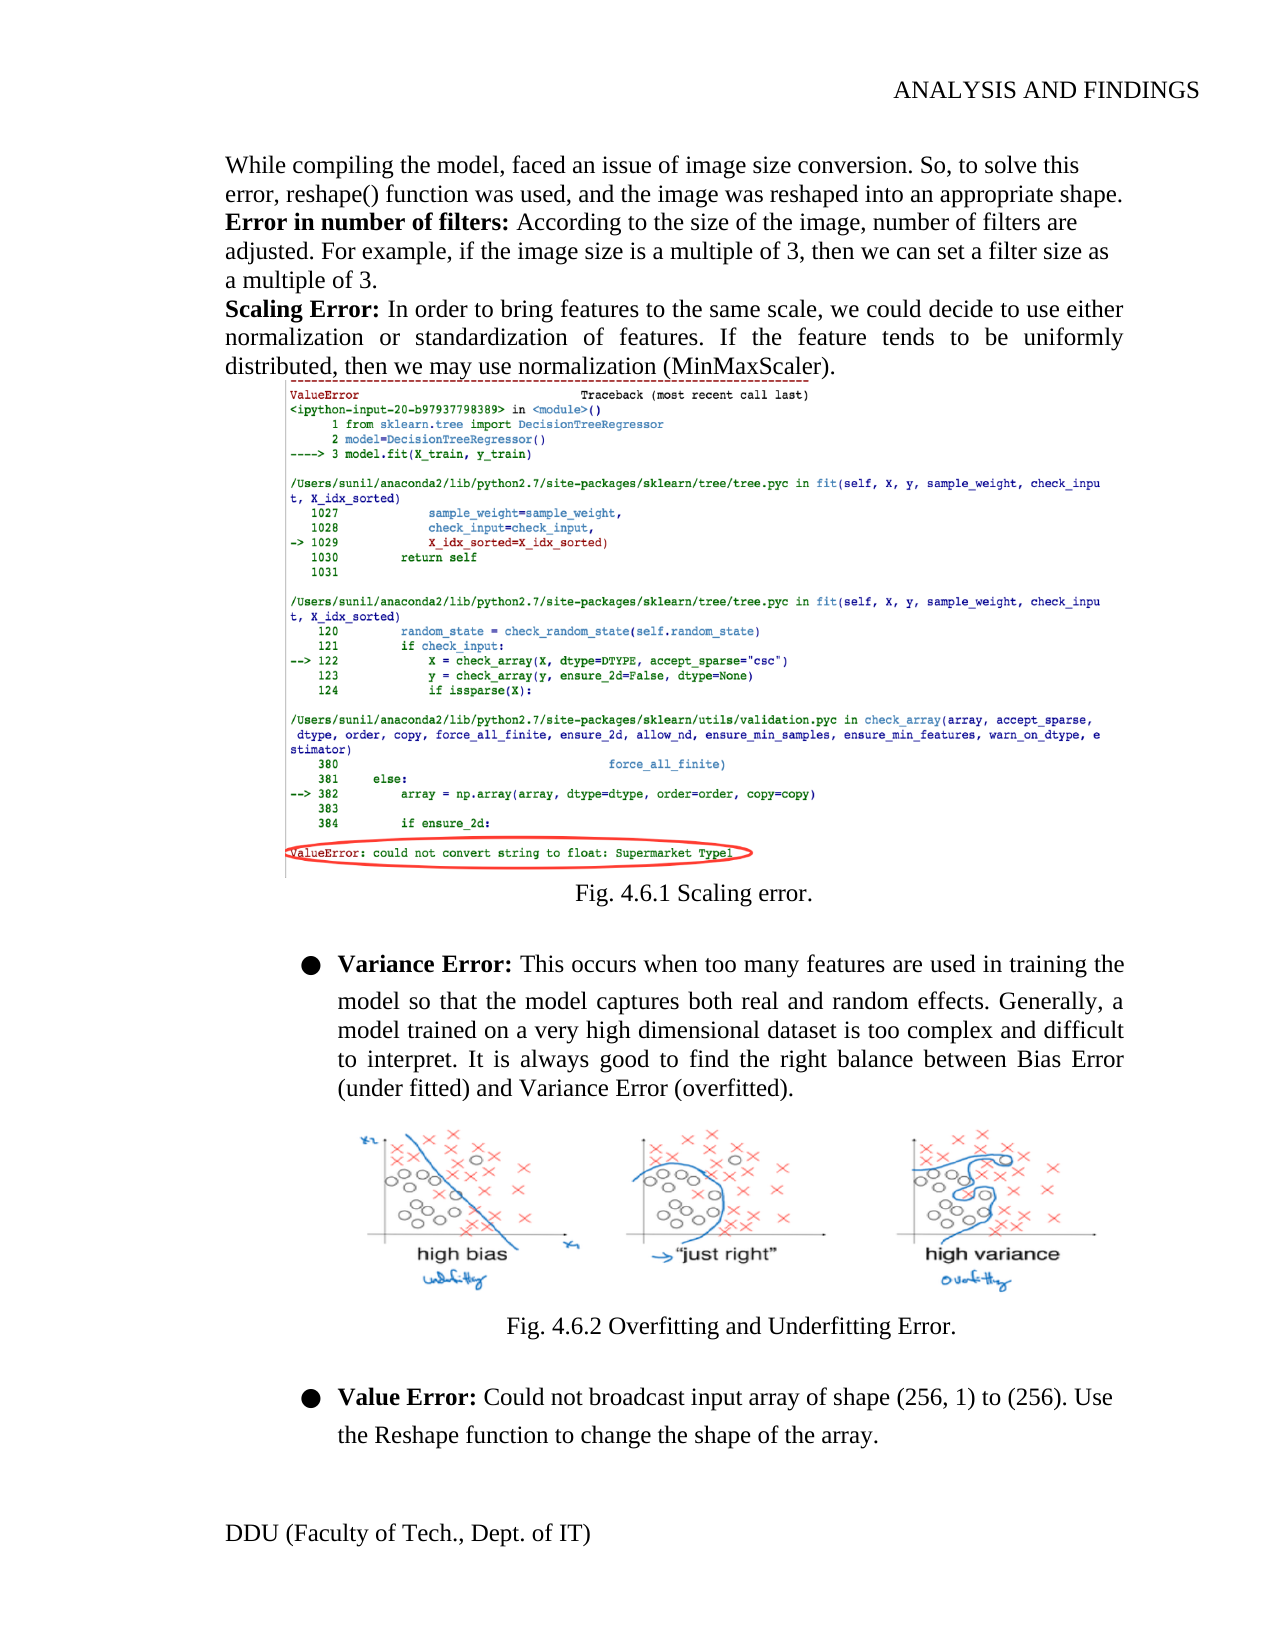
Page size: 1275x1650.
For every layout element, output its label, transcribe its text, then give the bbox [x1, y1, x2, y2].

list Variance Error: This occurs when too many features are used in training the model so that the model captures both real and random effects. Generally, a model trained on a very high dimensional dataset is too complex and difficult to interpret. It is always good to find the right balance between Bias Error (under fitted) and Variance Error (overfitted). [300, 935, 1125, 1101]
text While compiling the model, faced an issue of image size conversion. So, to solve this error, reshape() function was used, and the image was reshaped into an appropriate shape. [225, 150, 1125, 207]
picture [285, 380, 1103, 878]
text Scaling Error: In order to bring features to the same scale, we could decide to use either normalization or standardization of features. If the feature tends to be uniformly distributed, then we may use normalization (MinMaxScaler). [225, 294, 1125, 380]
list Value Error: Could not broadcast input array of shape (256, 1) to (256). Use the Reshape function to change the shape of the array. [300, 1369, 1125, 1449]
text Fig. 4.6.2 Overfitting and Underfitting Error. [337, 1311, 1125, 1340]
text Error in number of filters: According to the size of the image, number of filters are adjusted. For example, if the image size is a multiple of 3, then we can set a filter size as a multiple of 3. [225, 207, 1125, 294]
text Fig. 4.6.1 Scaling error. [262, 878, 1125, 906]
picture [349, 1101, 1113, 1312]
